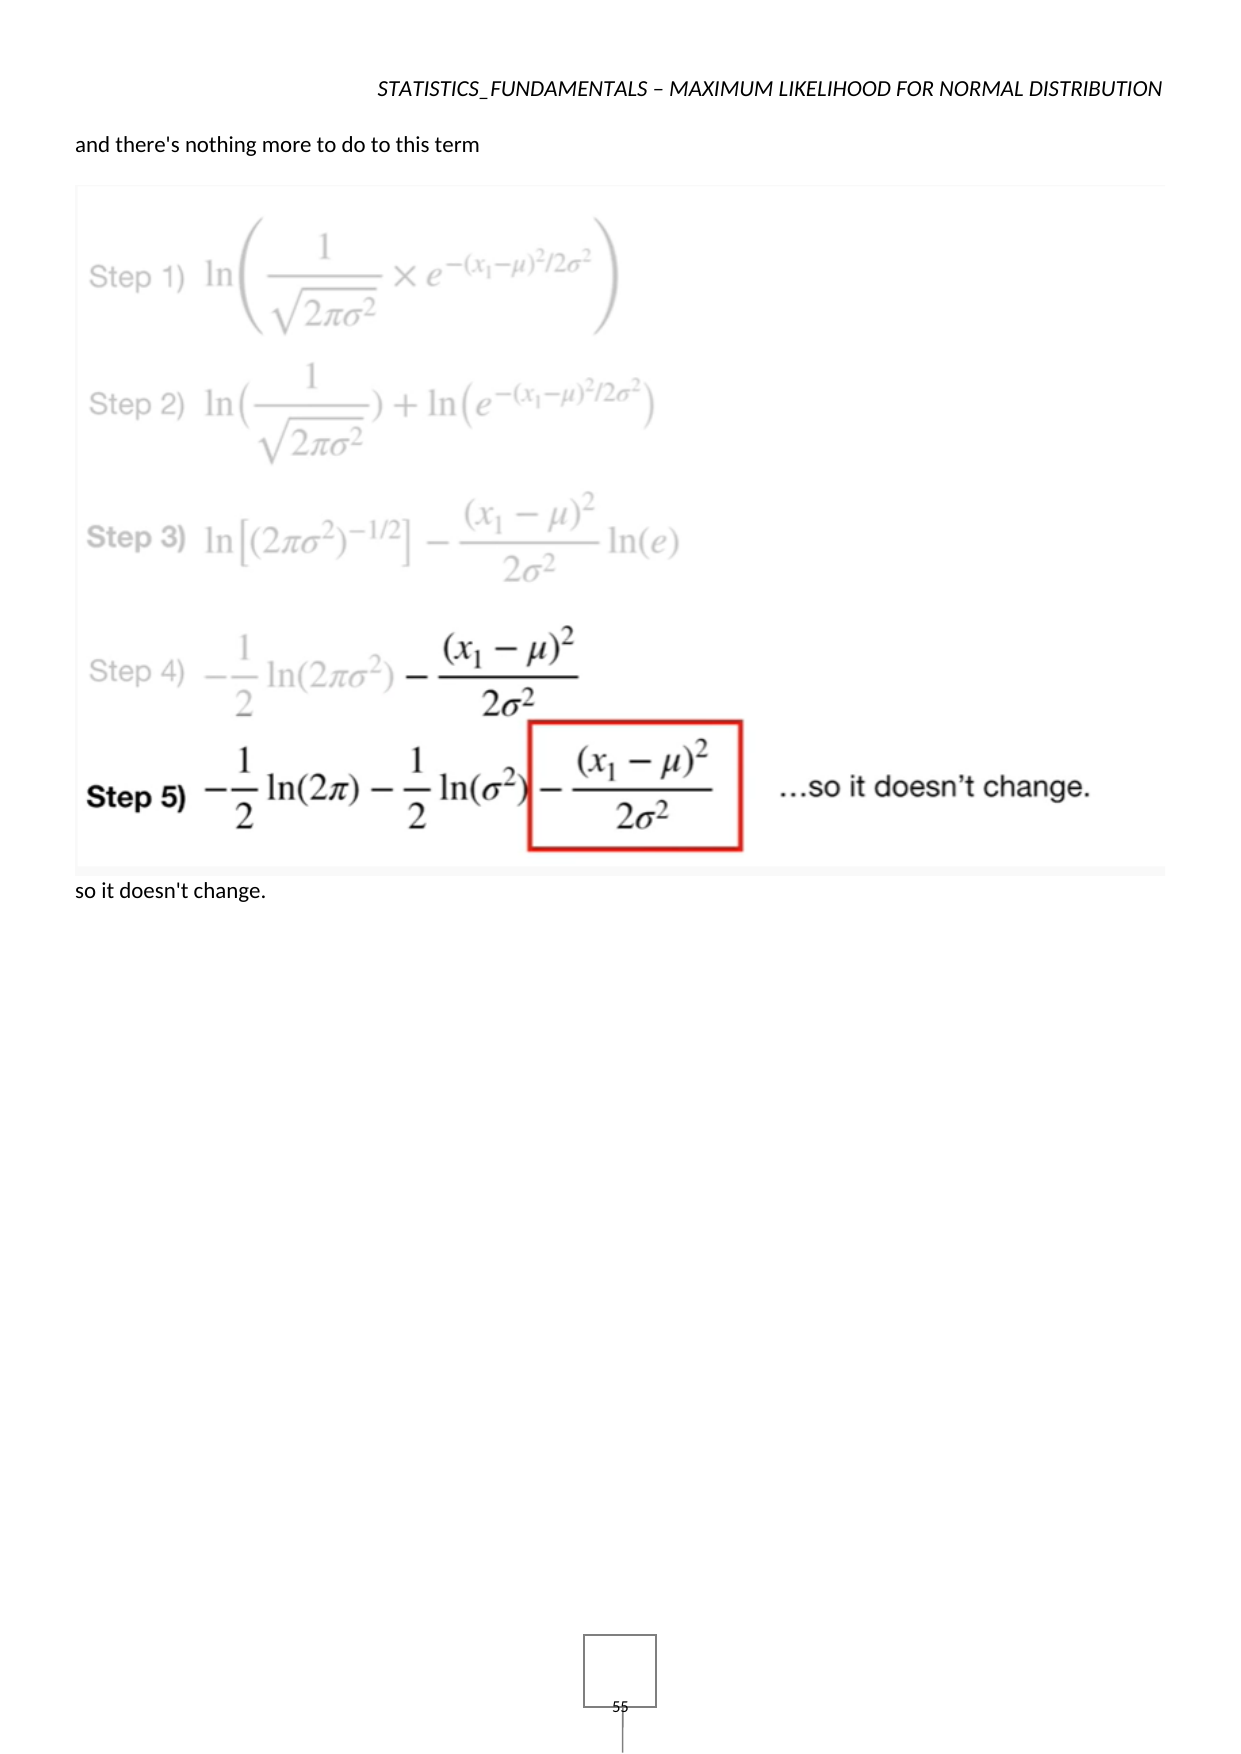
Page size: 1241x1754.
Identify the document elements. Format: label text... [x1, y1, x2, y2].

picture [75, 185, 1166, 876]
text so it doesn't change. [75, 876, 1165, 904]
text and there's nothing more to do to this term [75, 130, 1165, 158]
